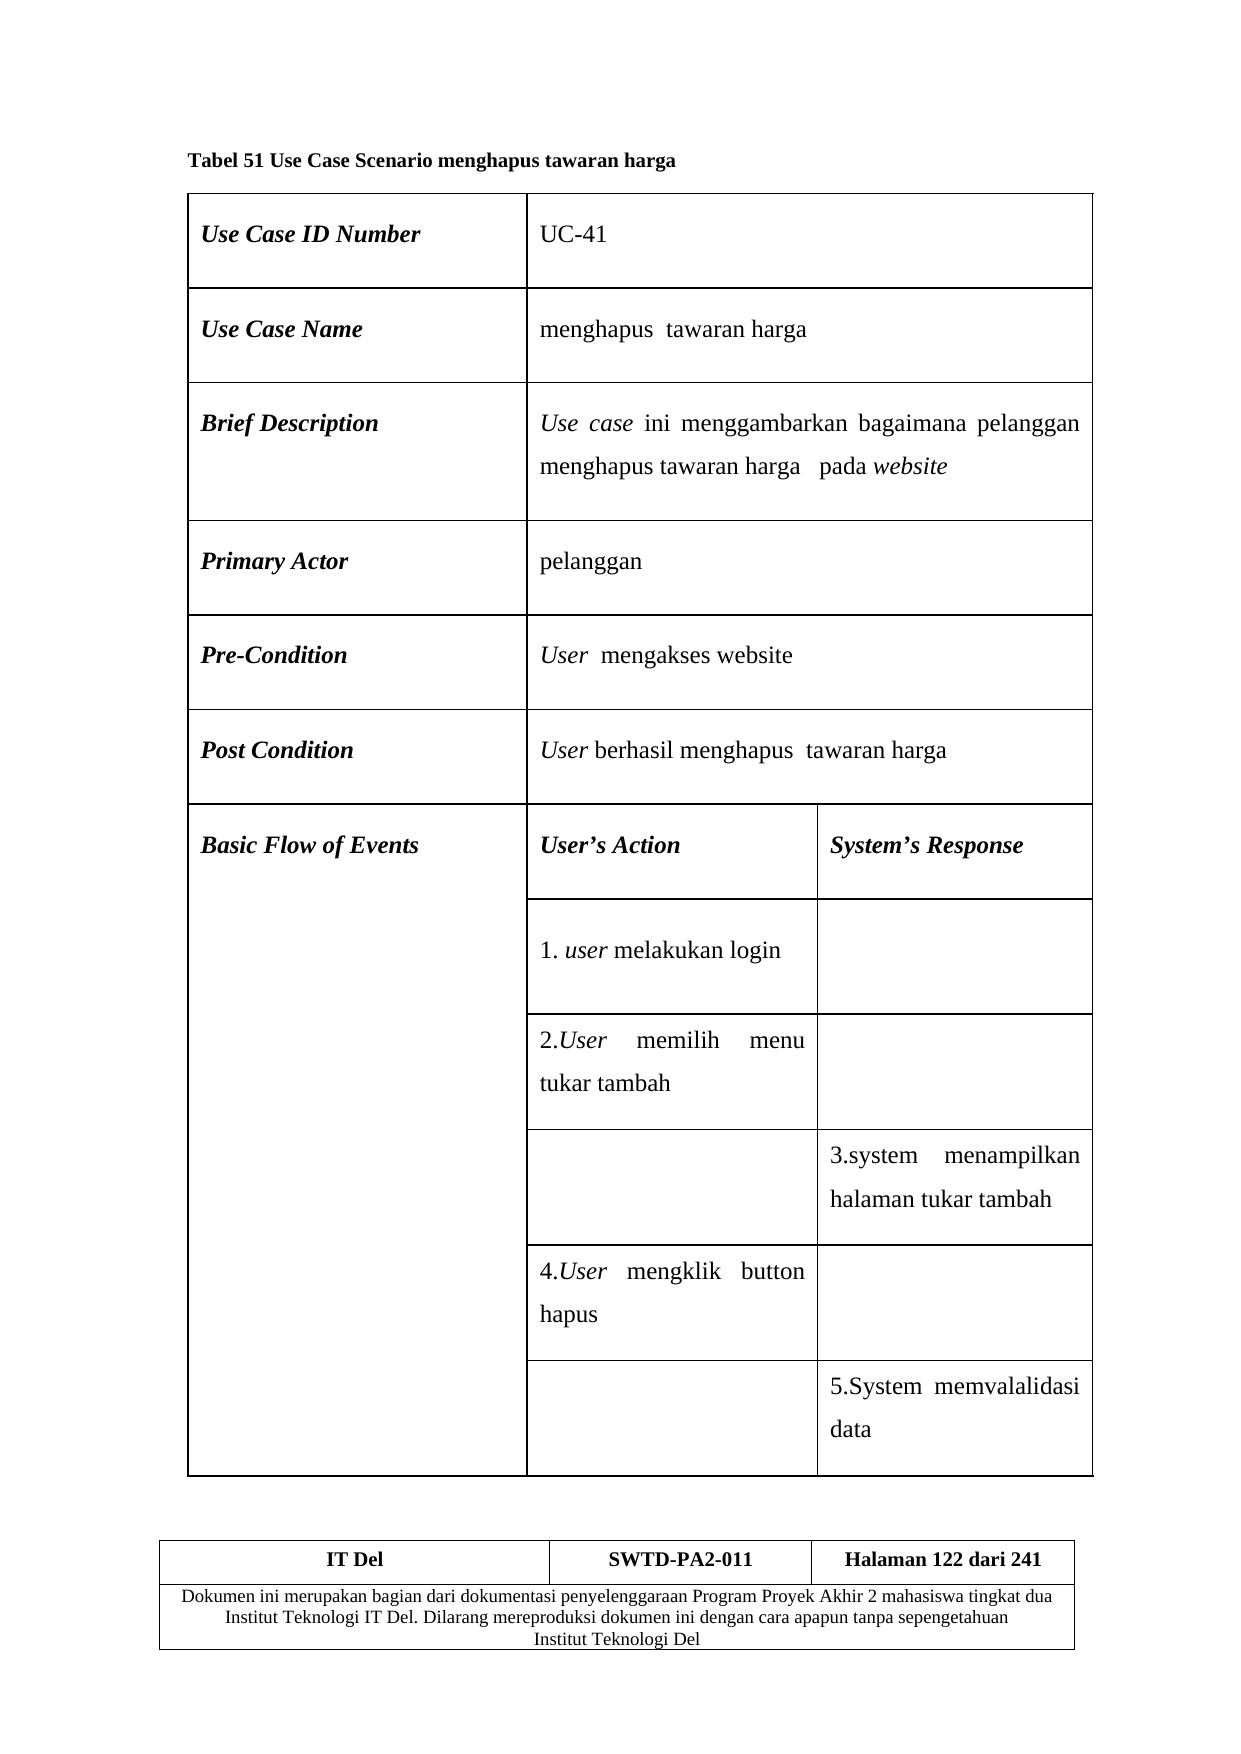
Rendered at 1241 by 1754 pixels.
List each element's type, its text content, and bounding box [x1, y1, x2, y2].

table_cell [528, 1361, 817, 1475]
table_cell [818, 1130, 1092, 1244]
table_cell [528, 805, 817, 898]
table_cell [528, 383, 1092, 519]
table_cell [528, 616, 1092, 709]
text Tabel 51 Use Case Scenario menghapus tawaran harga [187, 148, 1092, 172]
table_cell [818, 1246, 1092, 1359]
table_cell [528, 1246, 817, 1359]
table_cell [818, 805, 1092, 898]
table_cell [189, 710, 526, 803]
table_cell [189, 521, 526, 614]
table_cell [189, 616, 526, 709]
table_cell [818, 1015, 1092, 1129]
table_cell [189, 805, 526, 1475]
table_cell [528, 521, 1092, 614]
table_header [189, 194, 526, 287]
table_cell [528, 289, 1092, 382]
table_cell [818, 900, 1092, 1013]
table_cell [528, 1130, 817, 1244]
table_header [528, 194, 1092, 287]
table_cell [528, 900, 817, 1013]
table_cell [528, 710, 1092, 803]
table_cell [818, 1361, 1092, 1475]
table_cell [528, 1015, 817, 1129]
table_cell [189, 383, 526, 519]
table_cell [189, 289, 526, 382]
